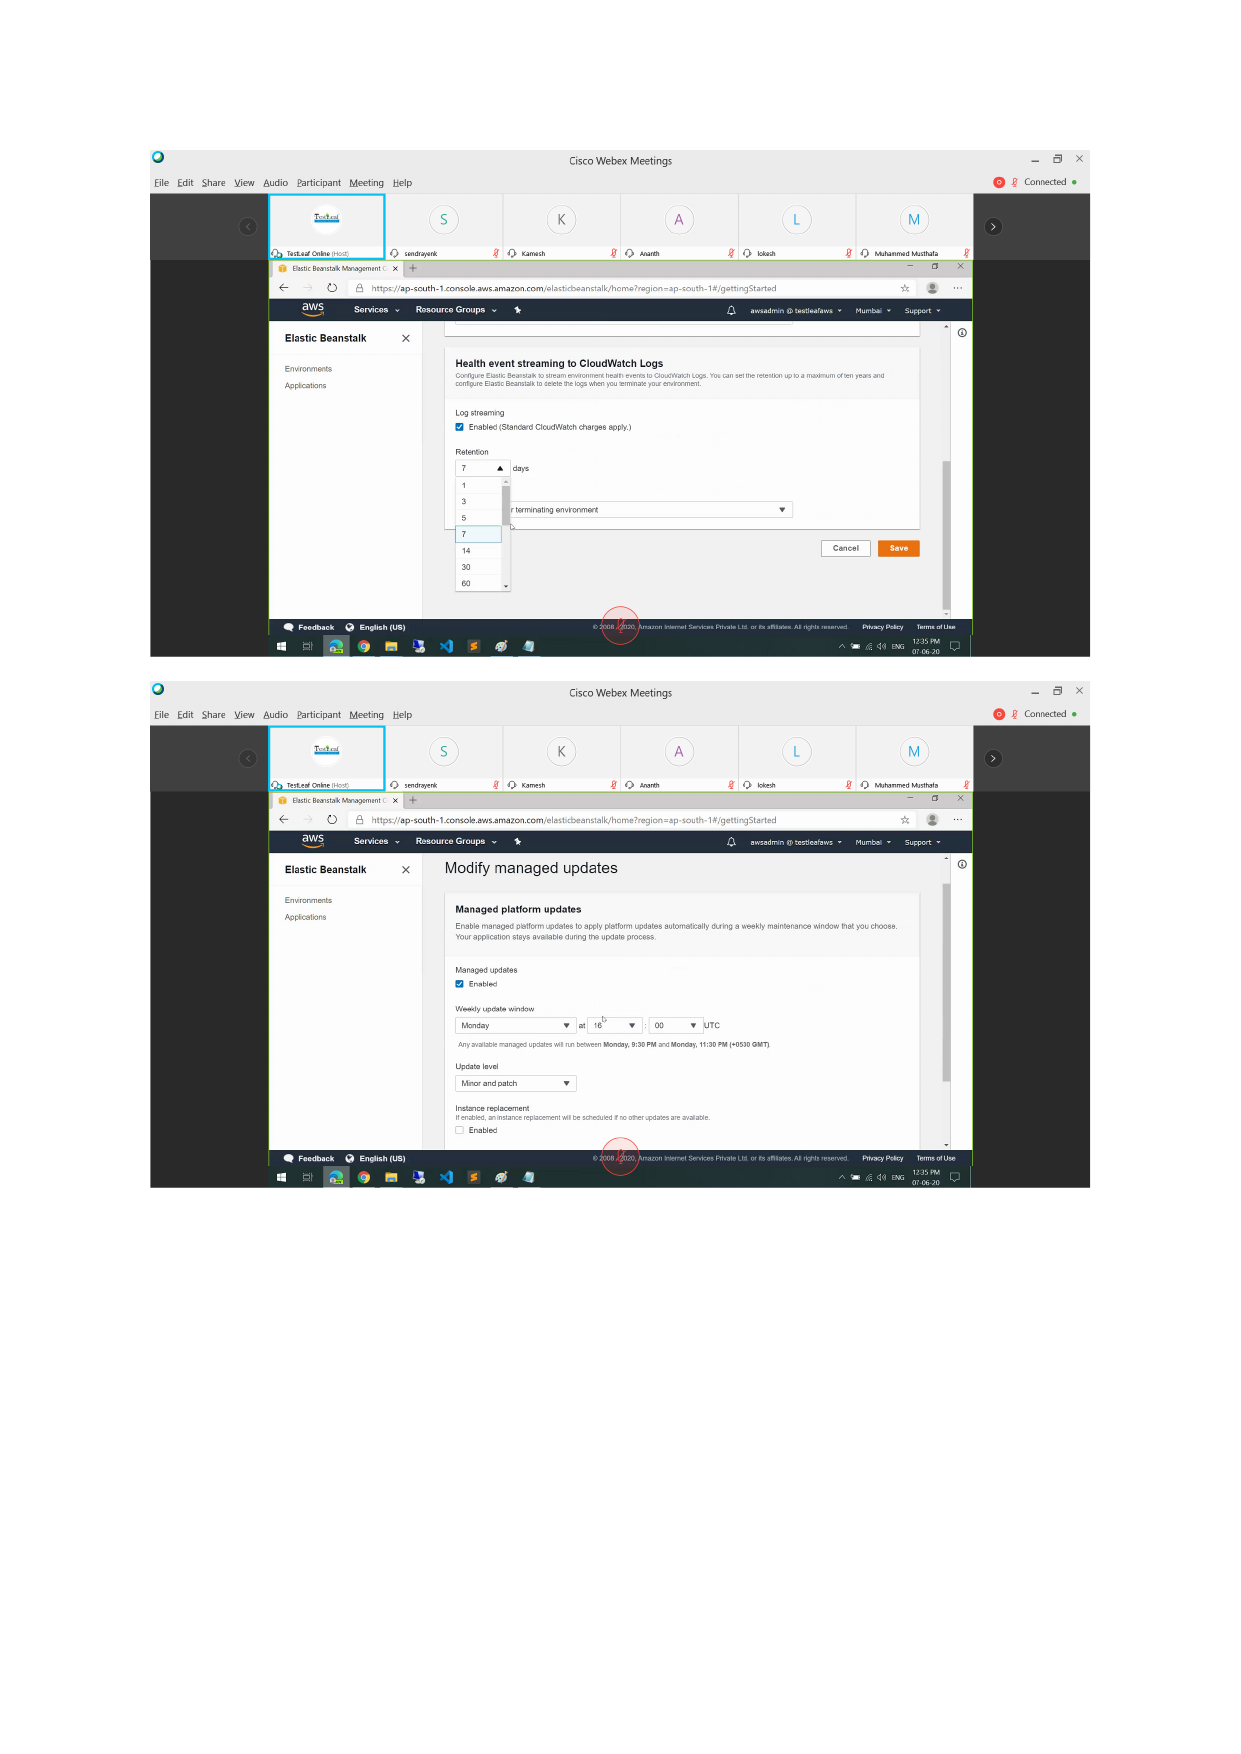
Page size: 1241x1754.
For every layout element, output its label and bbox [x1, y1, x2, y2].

picture [150, 150, 1091, 657]
picture [150, 681, 1091, 1188]
